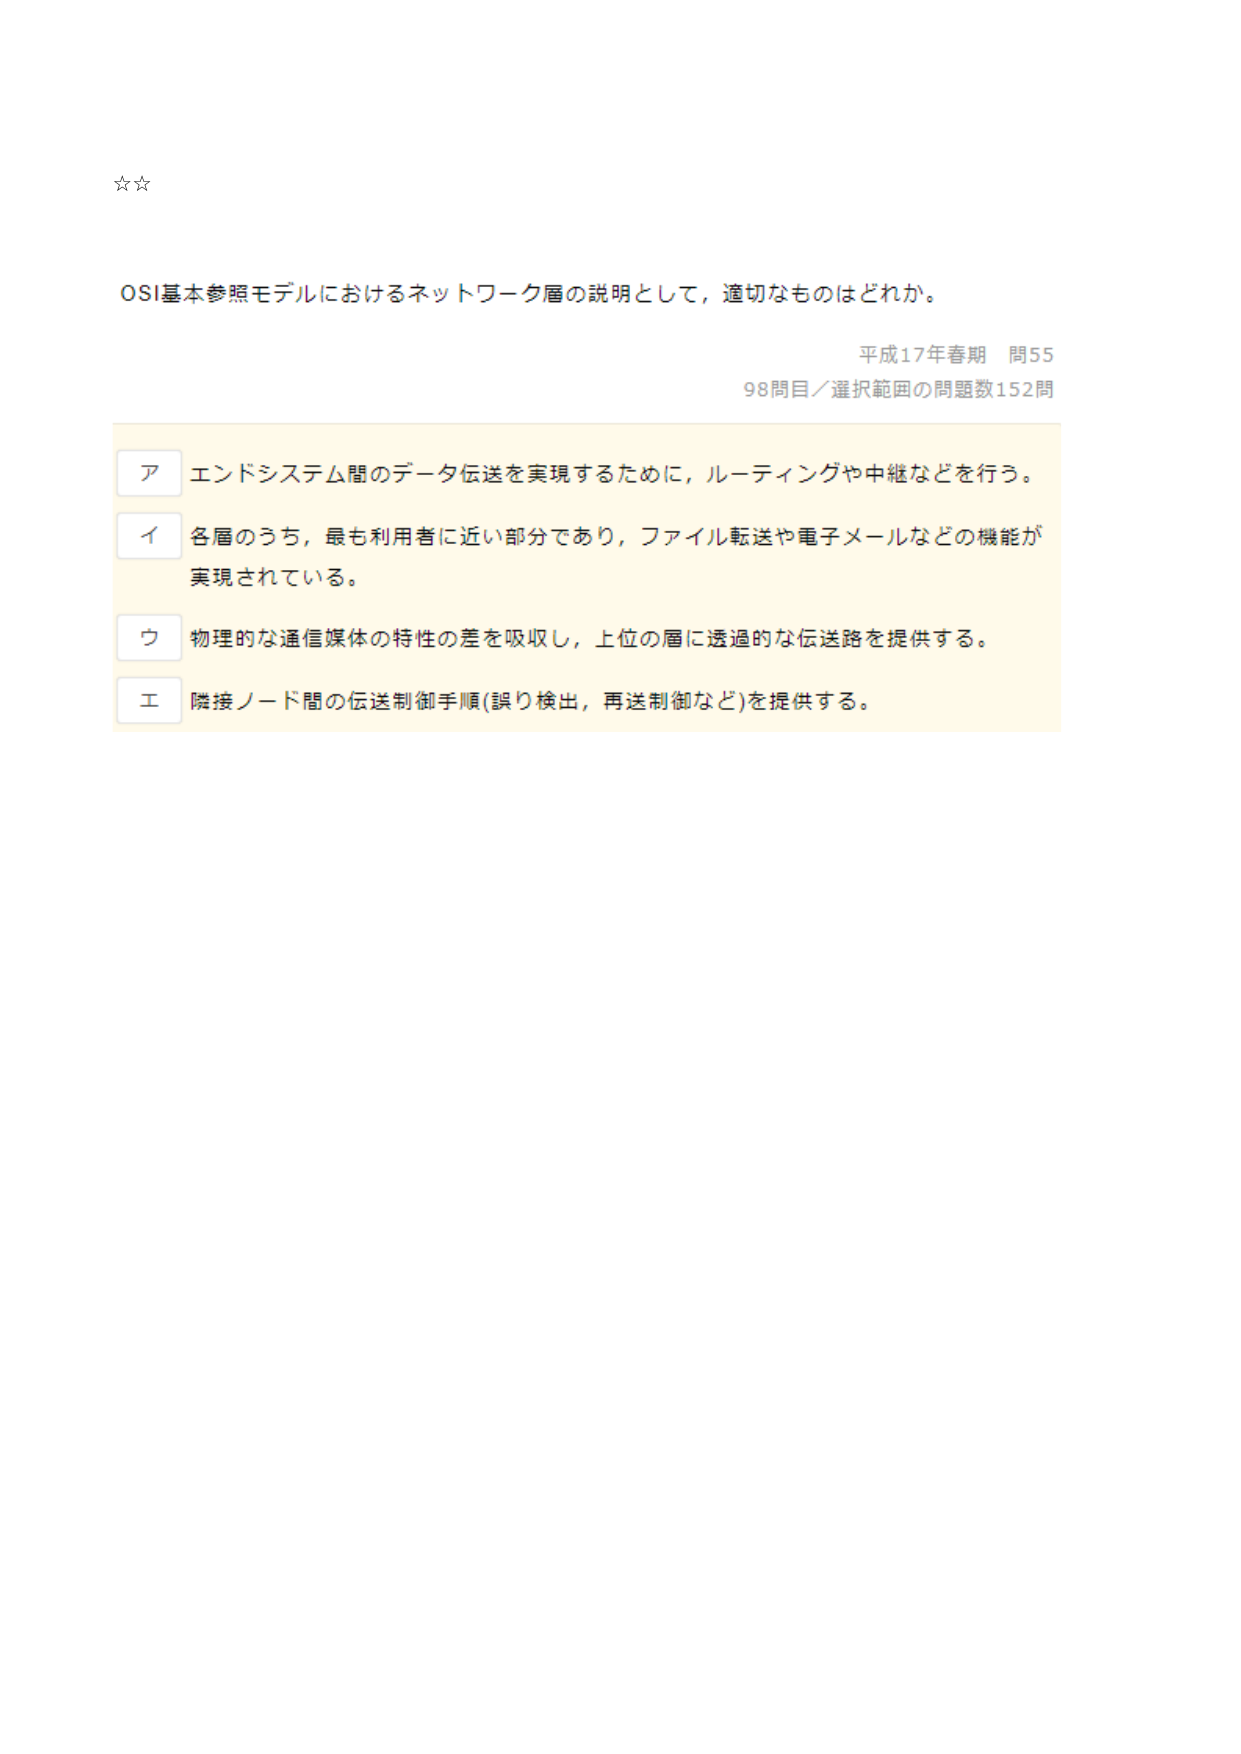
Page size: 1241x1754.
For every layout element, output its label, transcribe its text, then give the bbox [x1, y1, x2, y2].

text ☆☆ [112, 164, 1128, 202]
picture [112, 277, 1062, 732]
